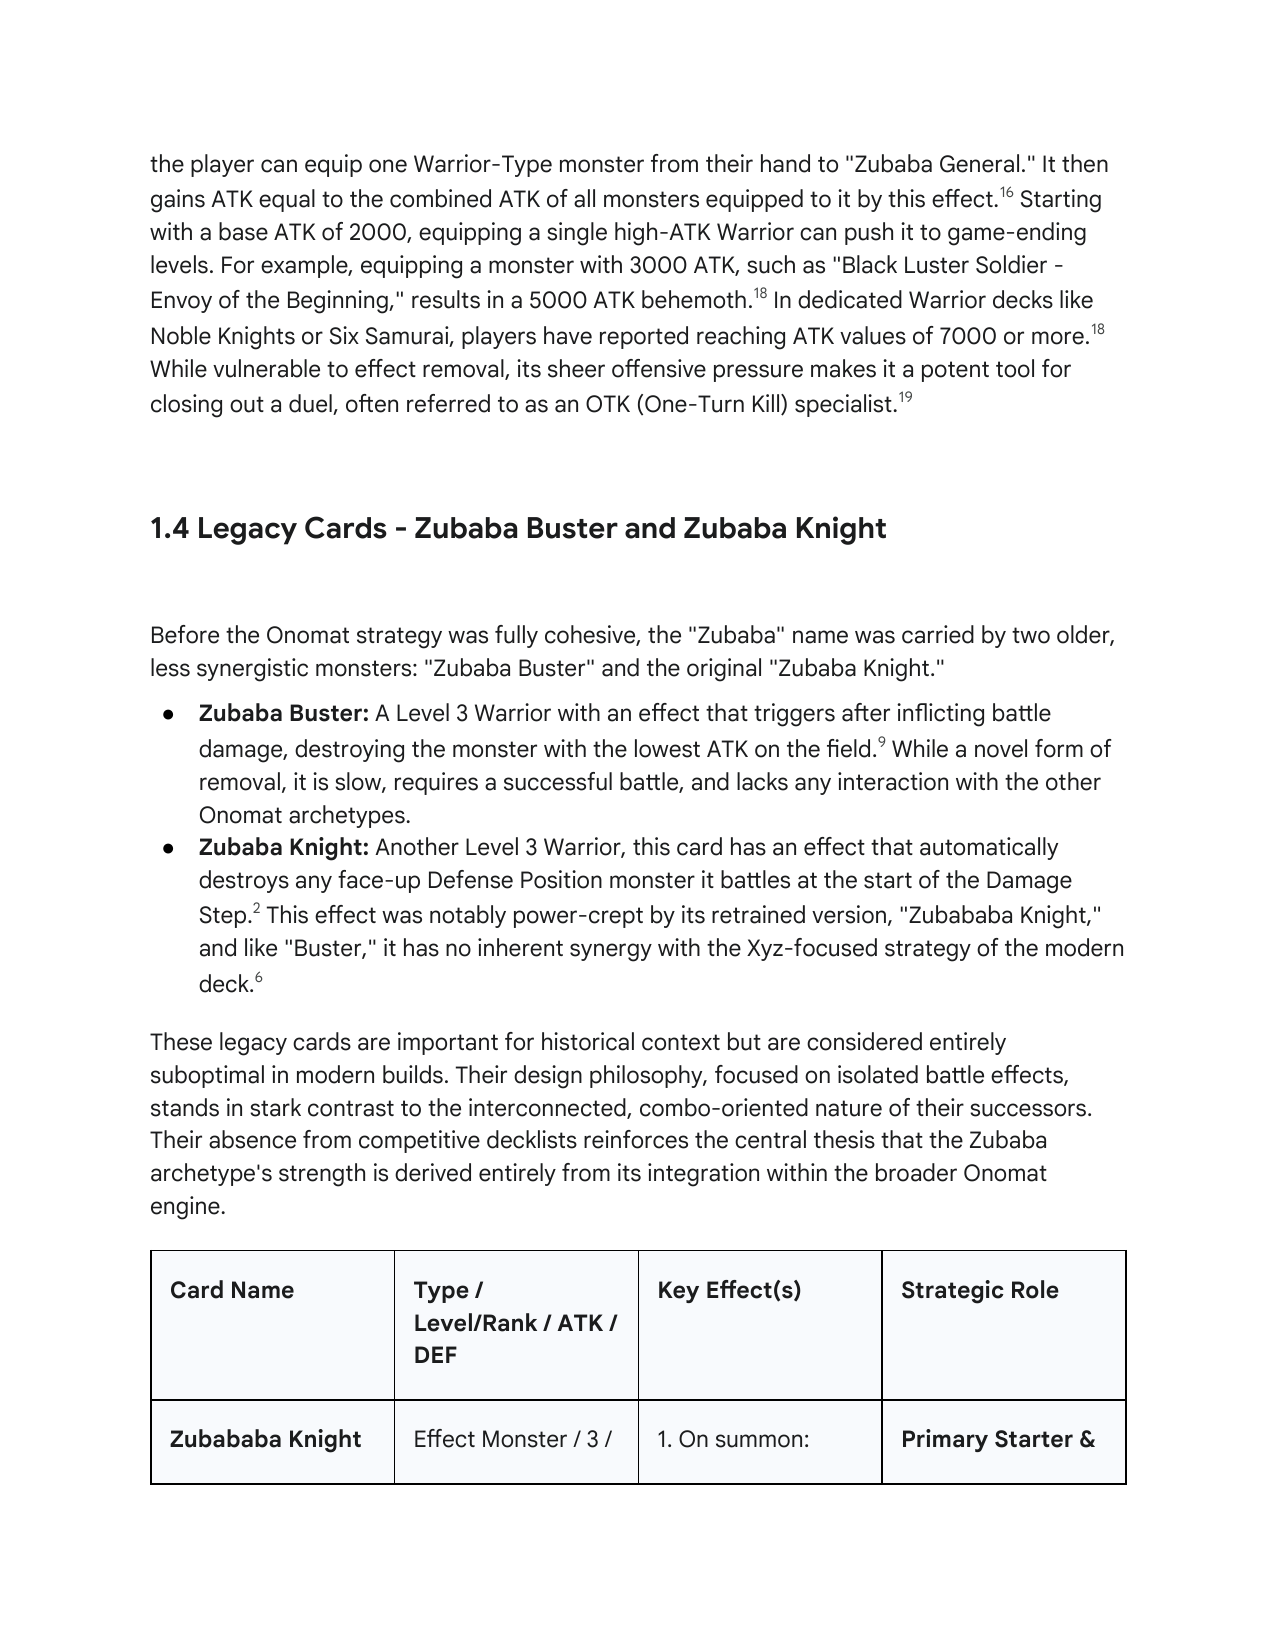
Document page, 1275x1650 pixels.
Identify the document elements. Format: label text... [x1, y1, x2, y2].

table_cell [639, 1401, 881, 1483]
text These legacy cards are important for historical context but are considered entirely suboptimal in modern builds. Their design philosophy, focused on isolated battle effects, stands in stark contrast to the interconnected, combo-oriented nature of their successors. Their absence from competitive decklists reinforces the central thesis that the Zubaba archetype's strength is derived entirely from its integration within the broader Onomat engine. [150, 1028, 1125, 1221]
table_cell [883, 1401, 1125, 1483]
text Before the Onomat strategy was fully cohesive, the "Zubaba" name was carried by two older, less synergistic monsters: "Zubaba Buster" and the original "Zubaba Knight." [150, 622, 1125, 683]
table_header Strategic Role [883, 1251, 1125, 1399]
list Zubaba Buster: A Level 3 Warrior with an effect that triggers after inflicting battle damage, destroying the monster with the lowest ATK on the field.9 While a novel form of removal, it is slow, requires a successful battle, and lacks any interaction with the other Onomat archetypes. [161, 700, 1125, 829]
table_header Type / Level/Rank / ATK / DEF [395, 1251, 638, 1399]
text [150, 150, 1125, 420]
table_header Key Effect(s) [639, 1251, 881, 1399]
list Zubaba Knight: Another Level 3 Warrior, this card has an effect that automatically destroys any face-up Defense Position monster it battles at the start of the Damage Step.2 This effect was notably power-crept by its retrained version, "Zubababa Knight," and like "Buster," it has no inherent synergy with the Xyz-focused strategy of the modern deck.6 [161, 833, 1125, 999]
subtitle 1.4 Legacy Cards - Zubaba Buster and Zubaba Knight [150, 510, 1125, 546]
table_header Card Name [152, 1251, 394, 1399]
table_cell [395, 1401, 638, 1483]
table_cell Zubababa Knight [152, 1401, 394, 1483]
